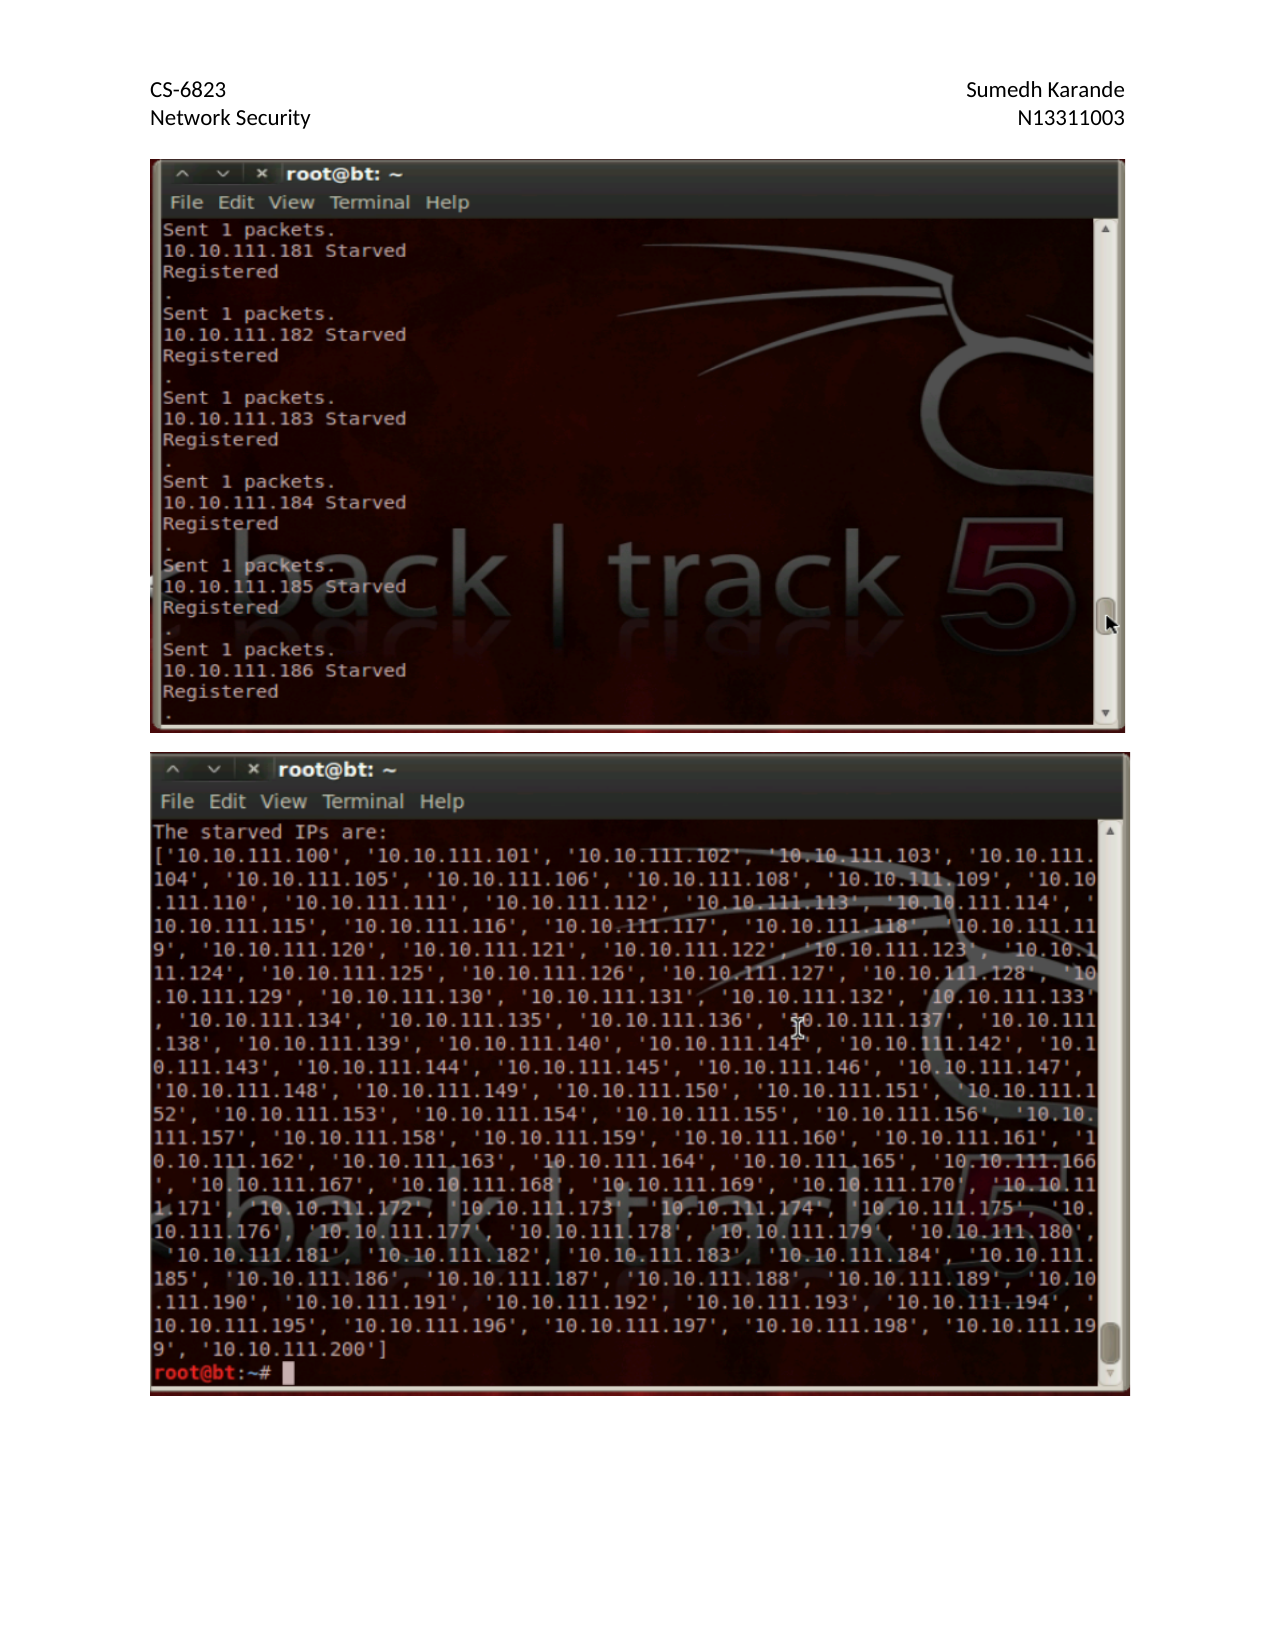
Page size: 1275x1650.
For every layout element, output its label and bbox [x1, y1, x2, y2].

picture [150, 159, 1125, 733]
picture [150, 752, 1130, 1396]
